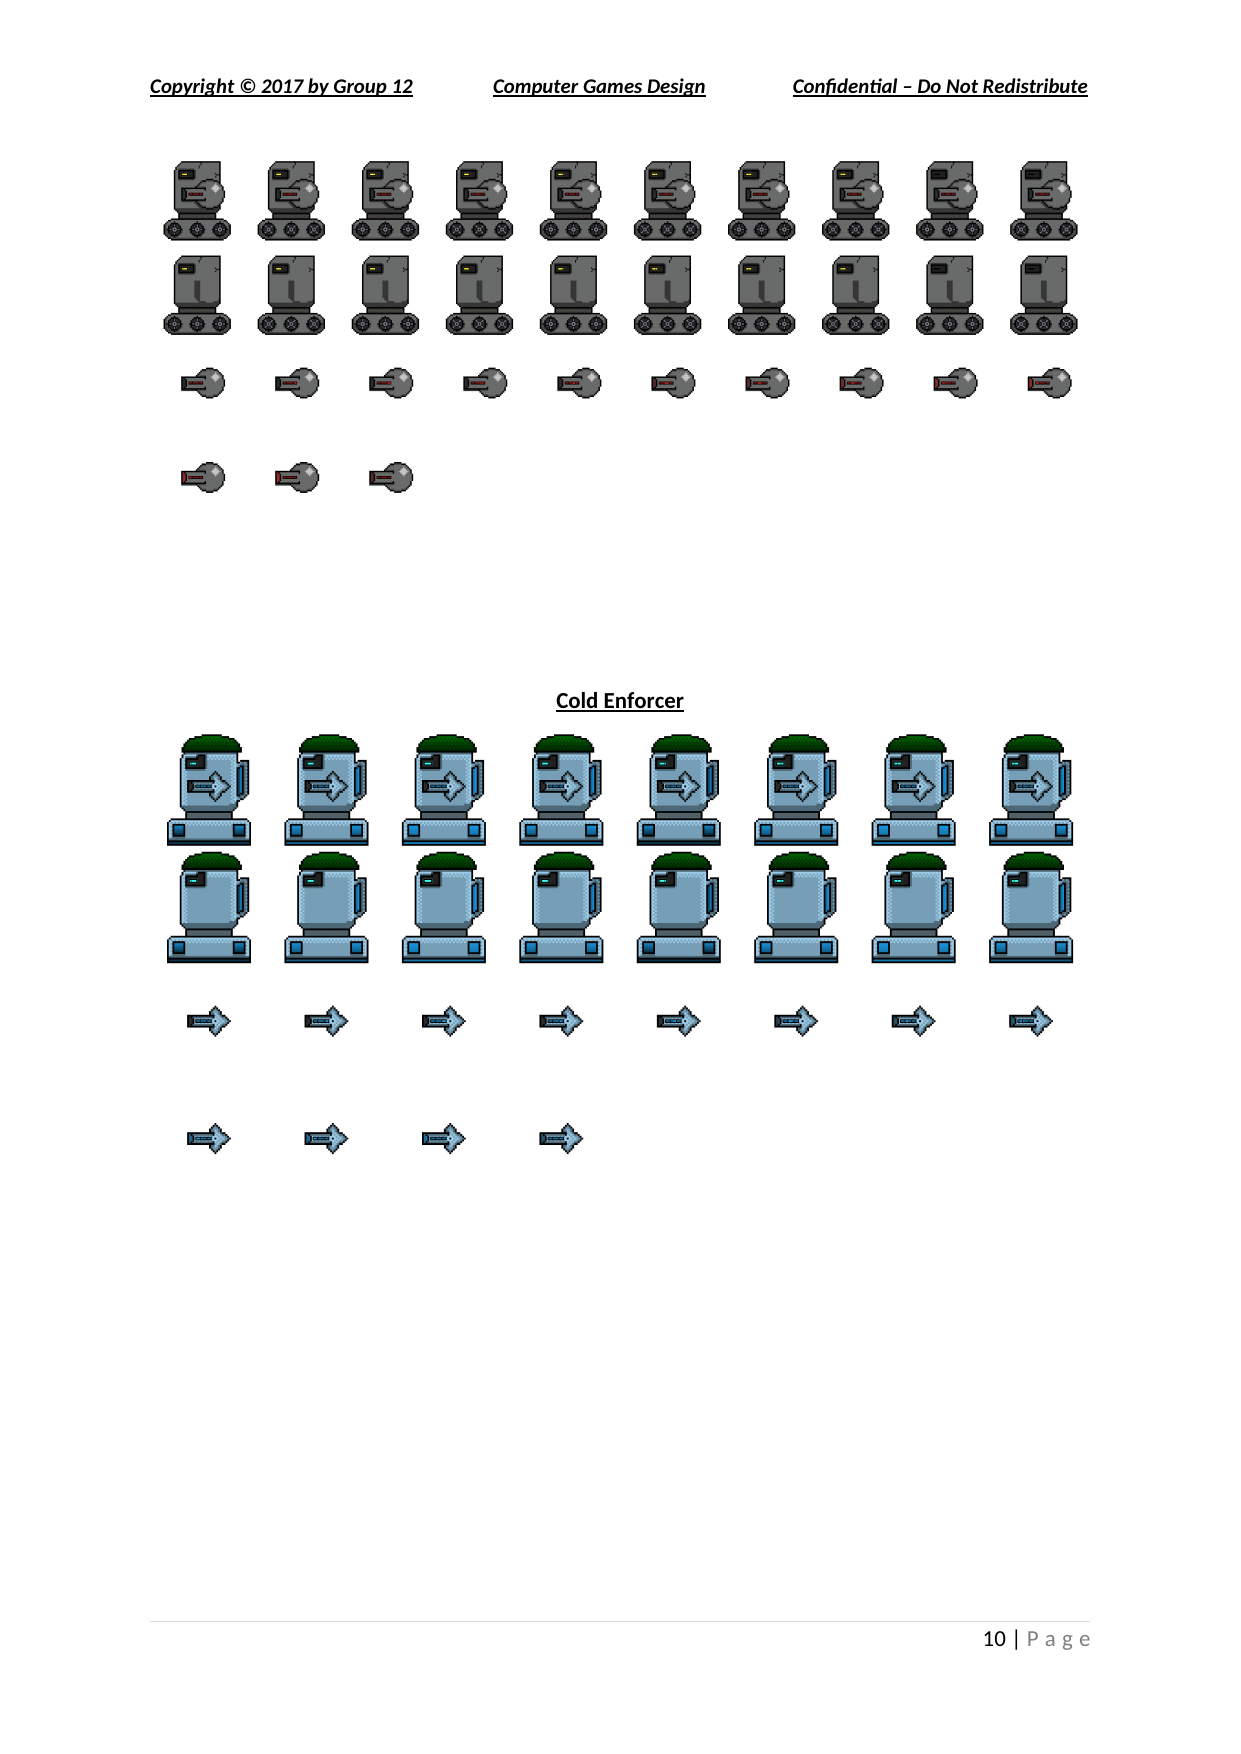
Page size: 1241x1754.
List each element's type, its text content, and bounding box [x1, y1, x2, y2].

text Cold Enforcer [450, 686, 1090, 714]
picture [150, 732, 1090, 1202]
picture [150, 149, 1091, 527]
